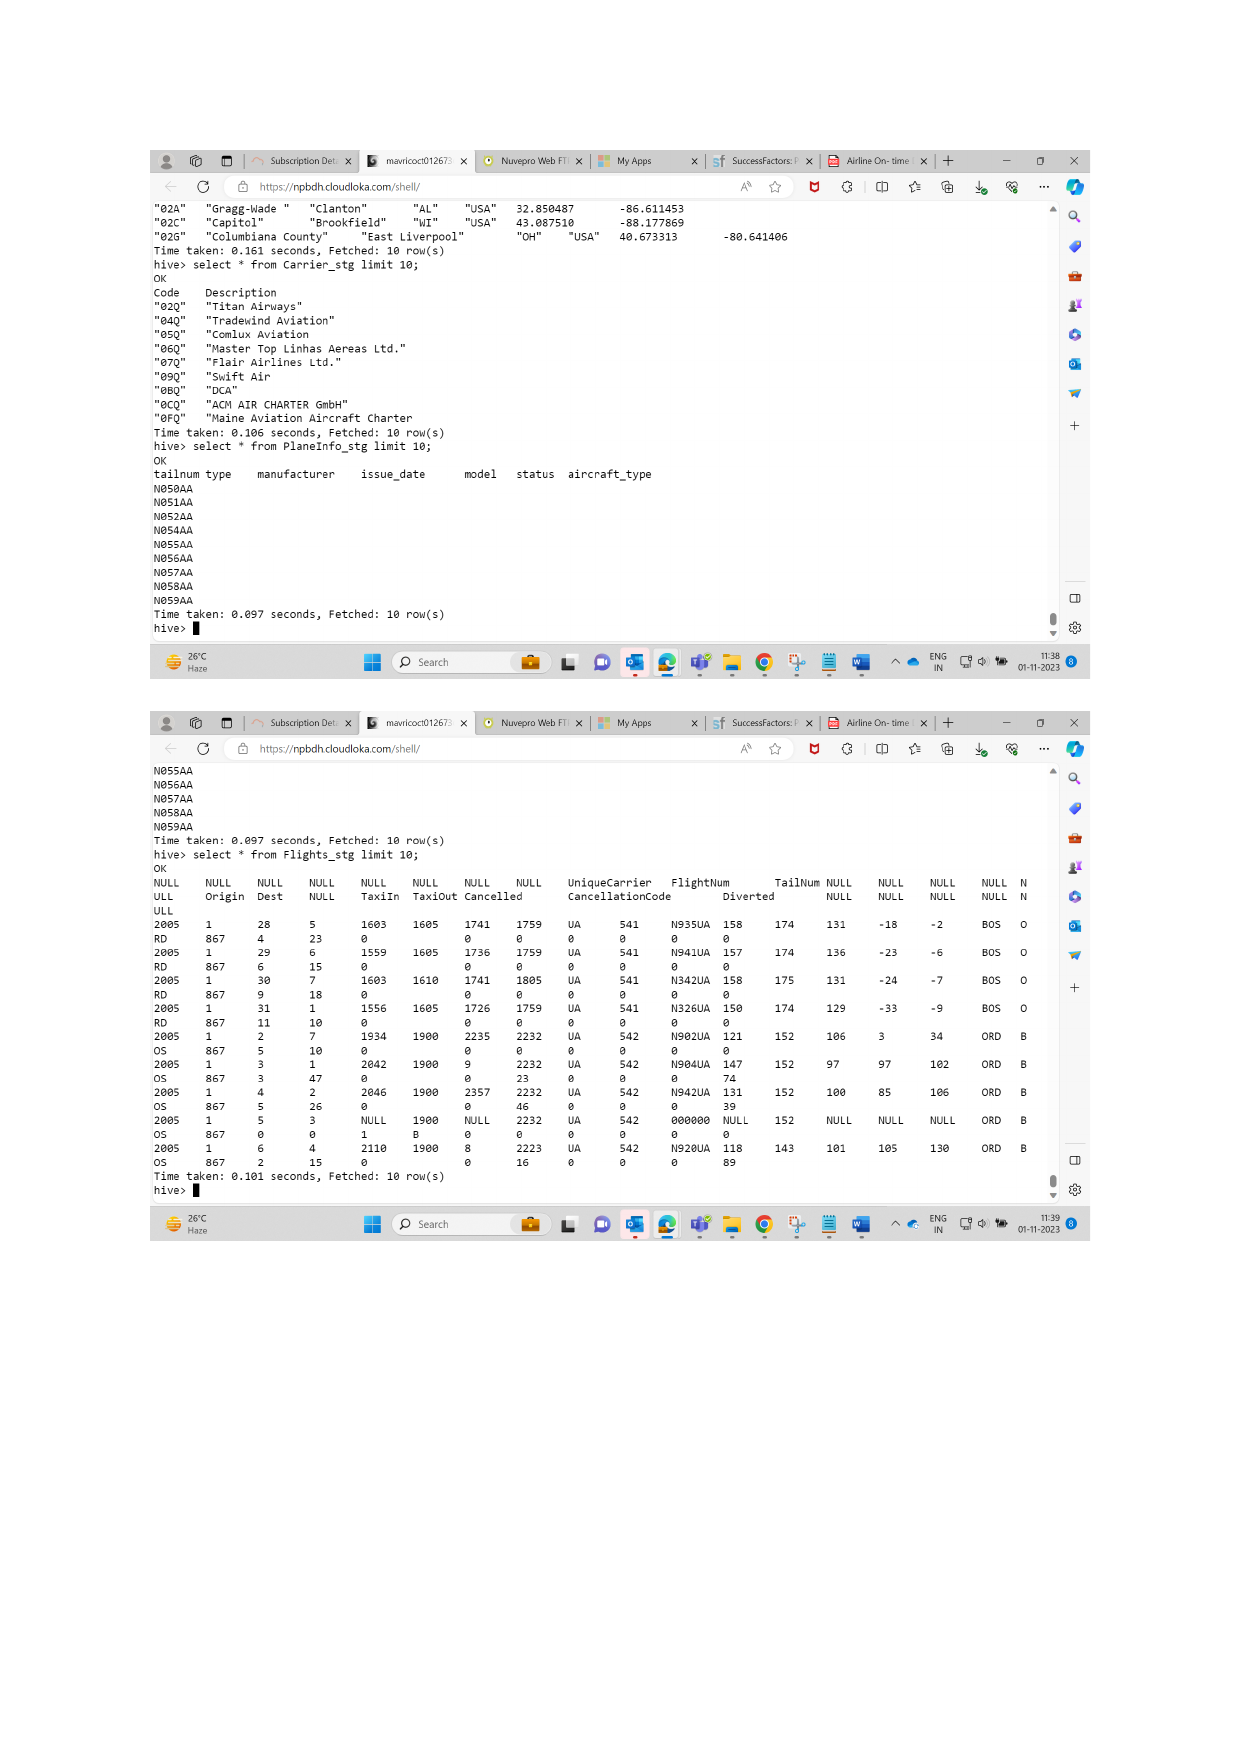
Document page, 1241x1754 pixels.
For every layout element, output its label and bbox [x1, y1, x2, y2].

picture [150, 150, 1091, 679]
picture [150, 711, 1091, 1241]
